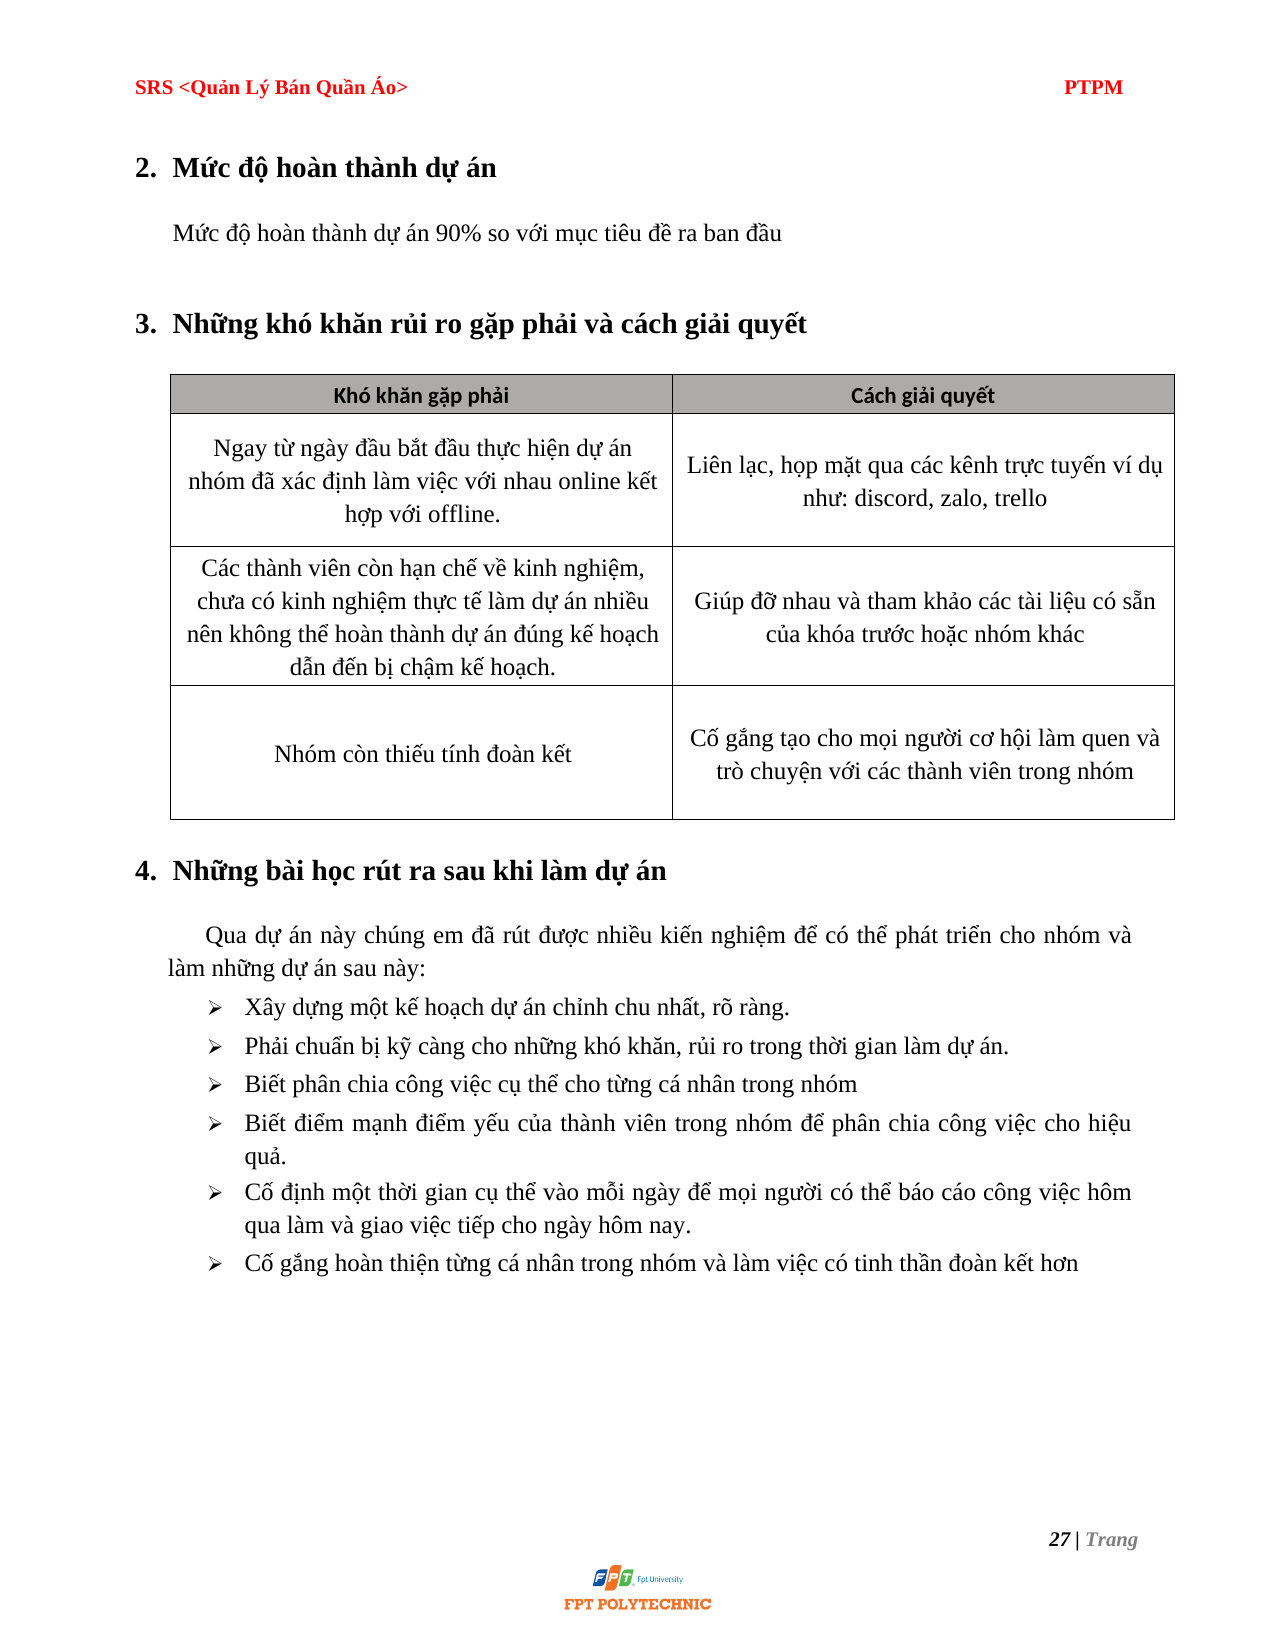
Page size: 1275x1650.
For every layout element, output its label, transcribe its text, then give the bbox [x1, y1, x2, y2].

list Phải chuẩn bị kỹ càng cho những khó khăn, rủi ro trong thời gian làm dự án. [207, 1031, 1133, 1059]
table_cell Cố gắng tạo cho mọi người cơ hội làm quen và trò chuyện với các thành viên trong nhóm [673, 686, 1174, 819]
subtitle Mức độ hoàn thành dự án [135, 150, 1140, 183]
list Mức độ hoàn thành dự án 90% so với mục tiêu đề ra ban đầu [172, 218, 1140, 246]
list Cố định một thời gian cụ thể vào mỗi ngày để mọi người có thể báo cáo công việc hôm qua làm và giao việc tiếp cho ngày hôm nay. [207, 1177, 1133, 1238]
table_cell Liên lạc, họp mặt qua các kênh trực tuyến ví dụ như: discord, zalo, trello [673, 414, 1174, 546]
subtitle Những khó khăn rủi ro gặp phải và cách giải quyết [135, 306, 1140, 339]
subtitle Những bài học rút ra sau khi làm dự án [135, 853, 1140, 886]
list Biết điểm mạnh điểm yếu của thành viên trong nhóm để phân chia công việc cho hiệu quả. [207, 1108, 1133, 1170]
list Xây dựng một kế hoạch dự án chỉnh chu nhất, rõ ràng. [207, 992, 1133, 1021]
text Qua dự án này chúng em đã rút được nhiều kiến nghiệm để có thể phát triển cho nhóm và làm những dự án sau này: [168, 920, 1133, 982]
list Cố gắng hoàn thiện từng cá nhân trong nhóm và làm việc có tinh thần đoàn kết hơn [207, 1248, 1133, 1277]
table_cell Các thành viên còn hạn chế về kinh nghiệm, chưa có kinh nghiệm thực tế làm dự án nhiều nên không thể hoàn thành dự án đúng kế hoạch dẫn đến bị chậm kế hoạch. [171, 547, 672, 685]
table_cell Nhóm còn thiếu tính đoàn kết [171, 686, 672, 819]
table_header Cách giải quyết [673, 375, 1174, 413]
list Biết phân chia công việc cụ thể cho từng cá nhân trong nhóm [207, 1069, 1133, 1098]
table_cell Giúp đỡ nhau và tham khảo các tài liệu có sẵn của khóa trước hoặc nhóm khác [673, 547, 1174, 685]
table_cell Ngay từ ngày đầu bắt đầu thực hiện dự án nhóm đã xác định làm việc với nhau online kết hợp với offline. [171, 414, 672, 546]
picture [563, 1555, 712, 1628]
table_header Khó khăn gặp phải [171, 375, 672, 413]
